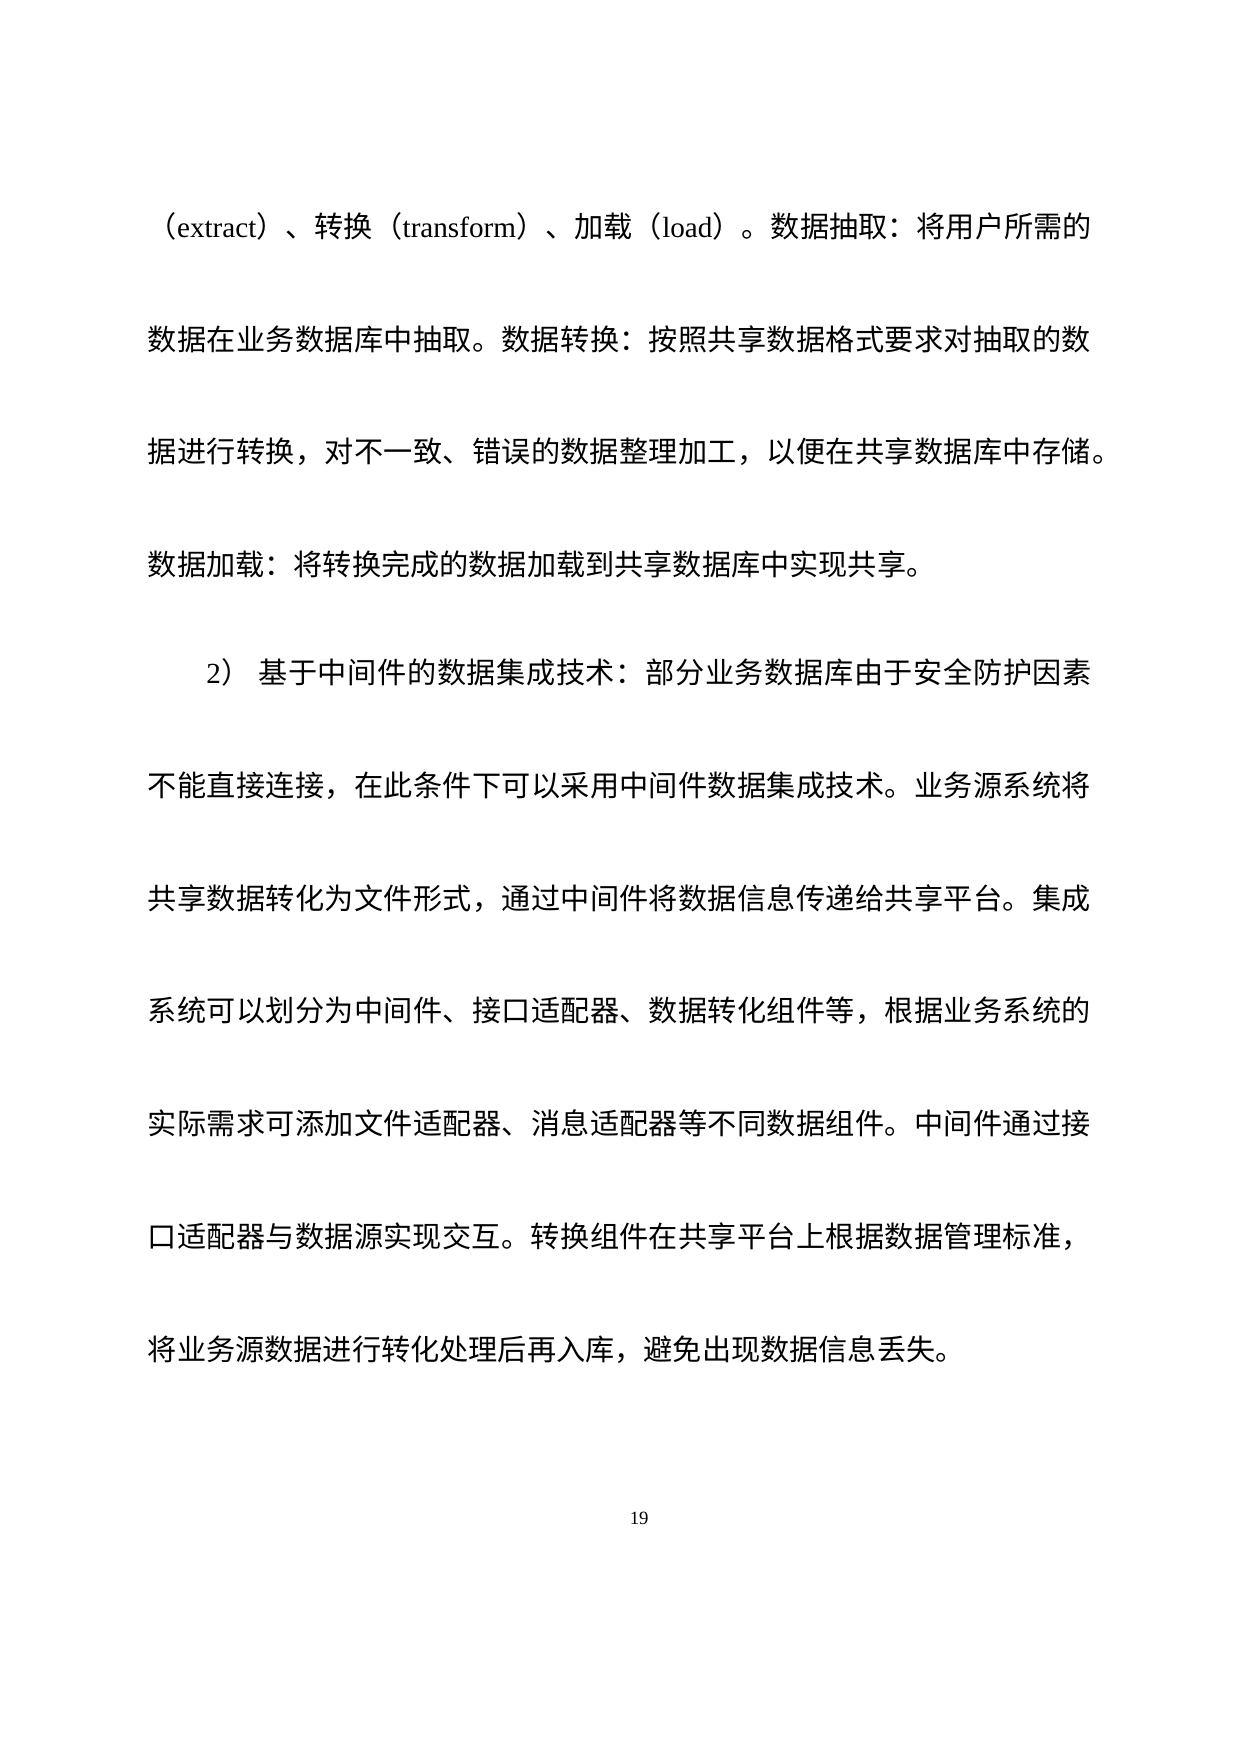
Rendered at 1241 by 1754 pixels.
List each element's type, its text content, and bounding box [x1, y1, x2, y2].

text 2） 基于中间件的数据集成技术：部分业务数据库由于安全防护因素不能直接连接，在此条件下可以采用中间件数据集成技术。业务源系统将共享数据转化为文件形式，通过中间件将数据信息传递给共享平台。集成系统可以划分为中间件、接口适配器、数据转化组件等，根据业务系统的实际需求可添加文件适配器、消息适配器等不同数据组件。中间件通过接口适配器与数据源实现交互。转换组件在共享平台上根据数据管理标准，将业务源数据进行转化处理后再入库，避免出现数据信息丢失。 [148, 637, 1092, 1381]
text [148, 191, 1092, 597]
